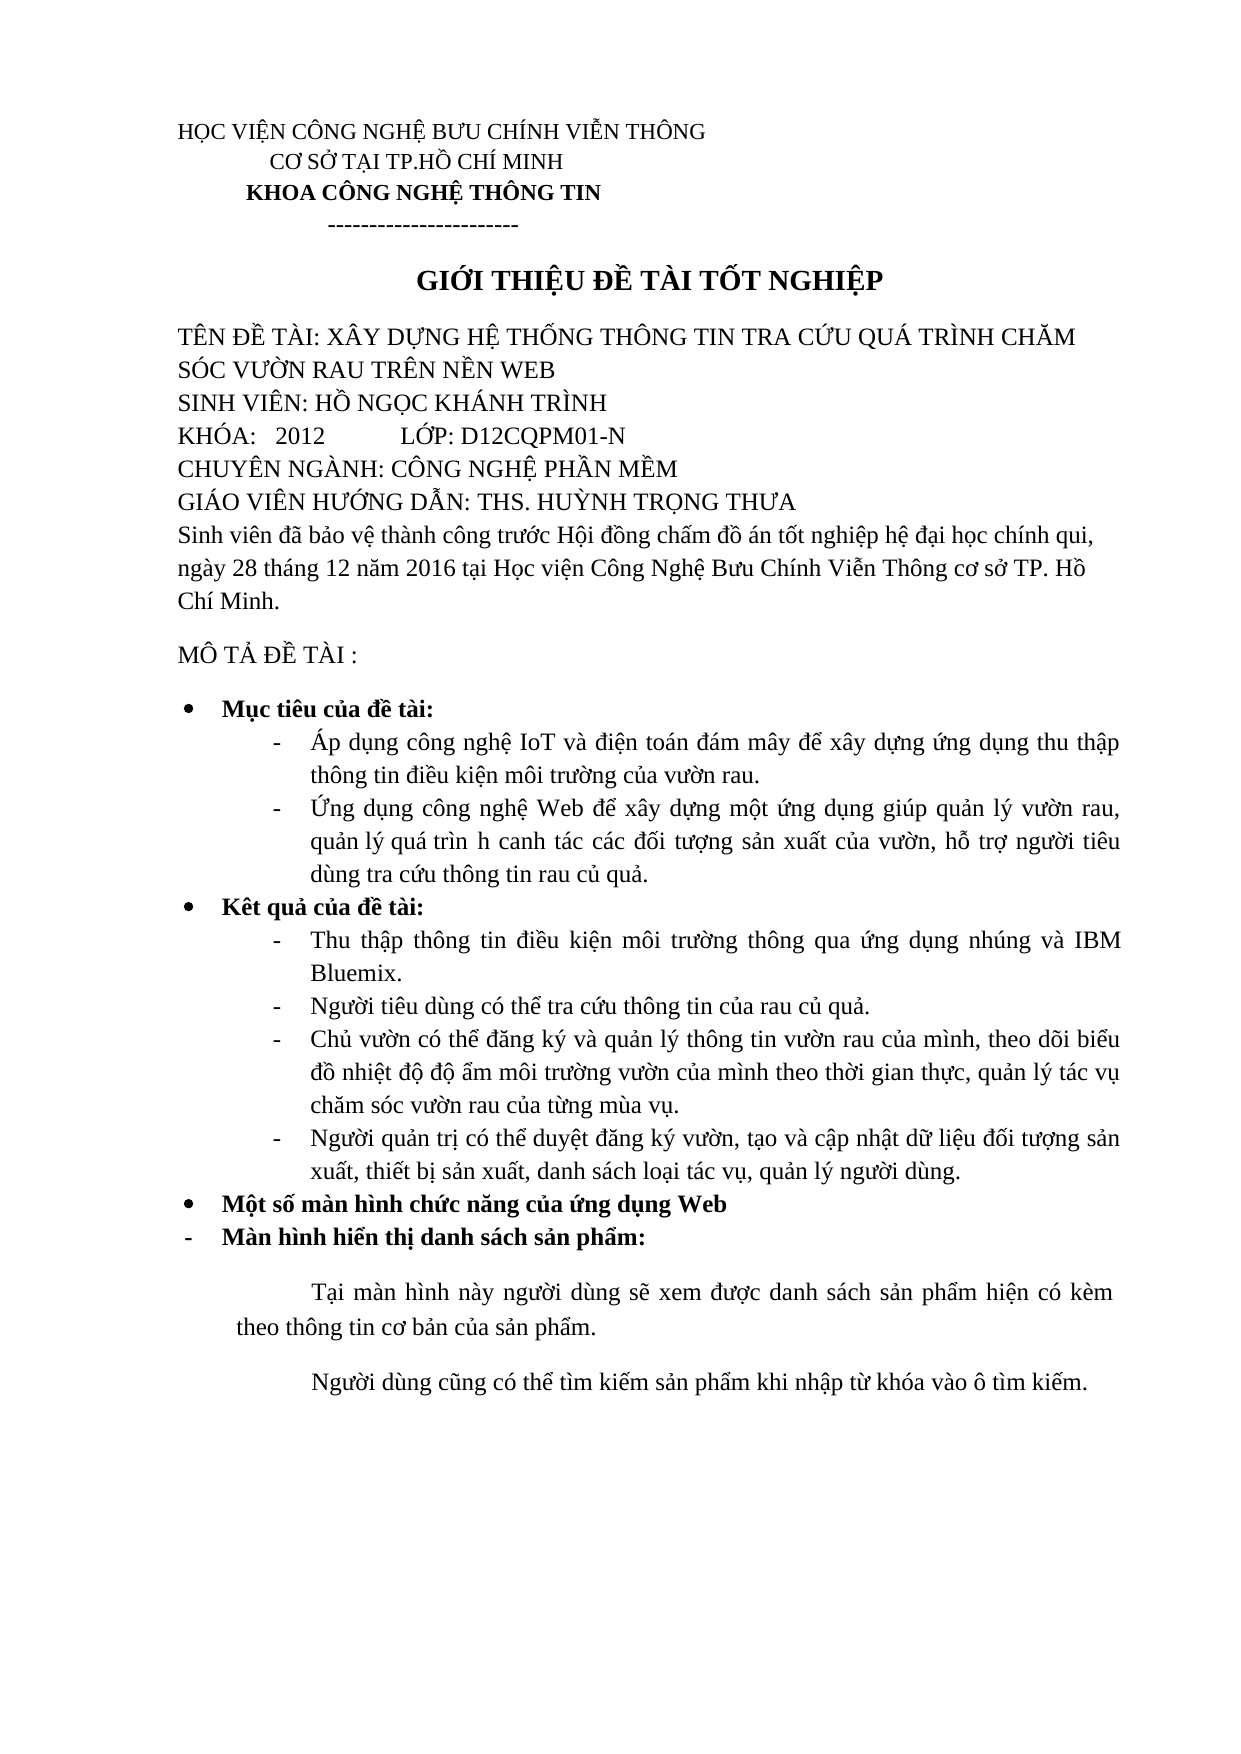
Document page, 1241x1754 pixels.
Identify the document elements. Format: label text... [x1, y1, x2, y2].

list Người tiêu dùng có thể tra cứu thông tin của rau củ quả. [273, 991, 1122, 1020]
text MÔ TẢ ĐỀ TÀI : [177, 640, 1122, 669]
text KHÓA: 2012 LỚP: D12CQPM01-N [177, 421, 1122, 450]
list Kêt quả của đề tài: [184, 892, 1122, 921]
text TÊN ĐỀ TÀI: XÂY DỰNG HỆ THỐNG THÔNG TIN TRA CỨU QUÁ TRÌNH CHĂM SÓC VƯỜN RAU TRÊN NỀN WEB [177, 322, 1122, 384]
list Một số màn hình chức năng của ứng dụng Web [184, 1189, 1122, 1218]
list Mục tiêu của đề tài: [184, 694, 1122, 723]
text SINH VIÊN: HỒ NGỌC KHÁNH TRÌNH [177, 388, 1122, 417]
text KHOA CÔNG NGHỆ THÔNG TIN [177, 178, 1122, 205]
text GIÁO VIÊN HƯỚNG DẪN: THS. HUỲNH TRỌNG THƯA [177, 487, 1122, 516]
text Sinh viên đã bảo vệ thành công trước Hội đồng chấm đồ án tốt nghiệp hệ đại học chính qui, ngày 28 tháng 12 năm 2016 tại Học viện Công Nghệ Bưu Chính Viễn Thông cơ sở TP. Hồ Chí Minh. [177, 520, 1122, 615]
text GIỚI THIỆU ĐỀ TÀI TỐT NGHIỆP [177, 263, 1122, 296]
text CƠ SỞ TẠI TP.HỒ CHÍ MINH [177, 148, 1122, 175]
text CHUYÊN NGÀNH: CÔNG NGHỆ PHẦN MỀM [177, 454, 1122, 483]
list Chủ vườn có thể đăng ký và quản lý thông tin vườn rau của mình, theo dõi biểu đồ nhiệt độ độ ẩm môi trường vườn của mình theo thời gian thực, quản lý tác vụ chăm sóc vườn rau của từng mùa vụ. [273, 1024, 1122, 1119]
text Người dùng cũng có thể tìm kiếm sản phẩm khi nhập từ khóa vào ô tìm kiếm. [236, 1367, 1114, 1396]
text Tại màn hình này người dùng sẽ xem được danh sách sản phẩm hiện có kèm theo thông tin cơ bản của sản phẩm. [236, 1277, 1114, 1341]
list Ứng dụng công nghệ Web để xây dựng một ứng dụng giúp quản lý vườn rau, quản lý quá trìn h canh tác các đối tượng sản xuất của vườn, hỗ trợ người tiêu dùng tra cứu thông tin rau củ quả. [273, 793, 1122, 888]
text ----------------------- [327, 209, 1122, 237]
list Người quản trị có thể duyệt đăng ký vườn, tạo và cập nhật dữ liệu đối tượng sản xuất, thiết bị sản xuất, danh sách loại tác vụ, quản lý người dùng. [273, 1123, 1122, 1185]
list Thu thập thông tin điều kiện môi trường thông qua ứng dụng nhúng và IBM Bluemix. [273, 925, 1122, 987]
list Áp dụng công nghệ IoT và điện toán đám mây để xây dựng ứng dụng thu thập thông tin điều kiện môi trường của vườn rau. [273, 727, 1122, 789]
text HỌC VIỆN CÔNG NGHỆ BƯU CHÍNH VIỄN THÔNG [177, 118, 1122, 144]
list Màn hình hiển thị danh sách sản phẩm: [184, 1222, 1114, 1251]
